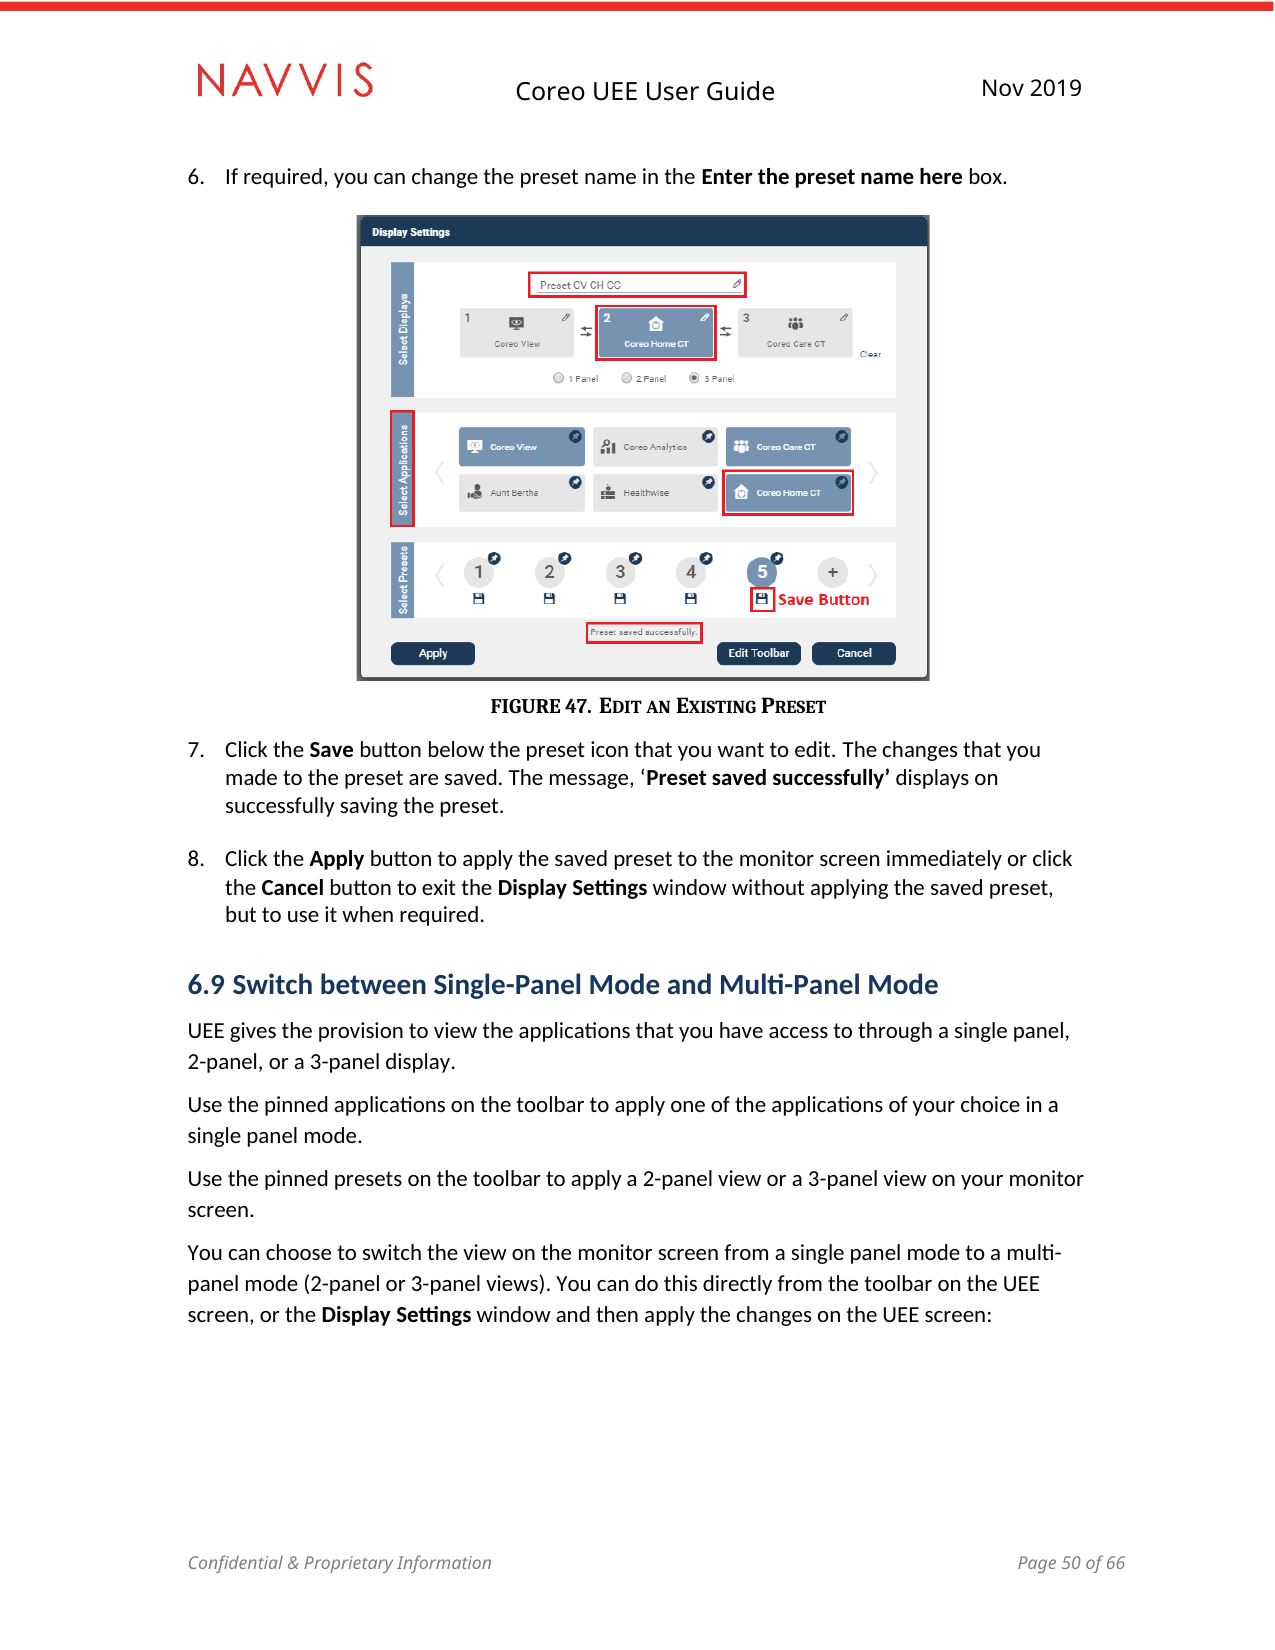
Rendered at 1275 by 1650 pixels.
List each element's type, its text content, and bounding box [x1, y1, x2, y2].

text Use the pinned applications on the toolbar to apply one of the applications of your choice in a single panel mode. [187, 1090, 1087, 1149]
subtitle Switch between Single-Panel Mode and Multi-Panel Mode [187, 966, 1087, 1002]
list If required, you can change the preset name in the Enter the preset name here box. [187, 162, 1087, 191]
list Click the Save button below the preset icon that you want to edit. The changes that you made to the preset are saved. The message, ‘Preset saved successfully’ displays on successfully saving the preset. [187, 736, 1087, 819]
list Click the Apply button to apply the saved preset to the monitor screen immediately or click the Cancel button to exit the Display Settings window without applying the saved preset, but to use it when required. [187, 844, 1087, 929]
text You can choose to switch the view on the monitor screen from a single panel mode to a multi-panel mode (2-panel or 3-panel views). You can do this directly from the toolbar on the UEE screen, or the Display Settings window and then apply the changes on the UEE screen: [187, 1238, 1087, 1328]
text UEE gives the provision to view the applications that you have access to through a single panel, 2-panel, or a 3-panel display. [187, 1016, 1087, 1075]
text Edit an Existing Preset [229, 693, 1087, 719]
picture [187, 55, 383, 104]
text Use the pinned presets on the toolbar to apply a 2-panel view or a 3-panel view on your monitor screen. [187, 1164, 1087, 1223]
picture [356, 215, 930, 681]
